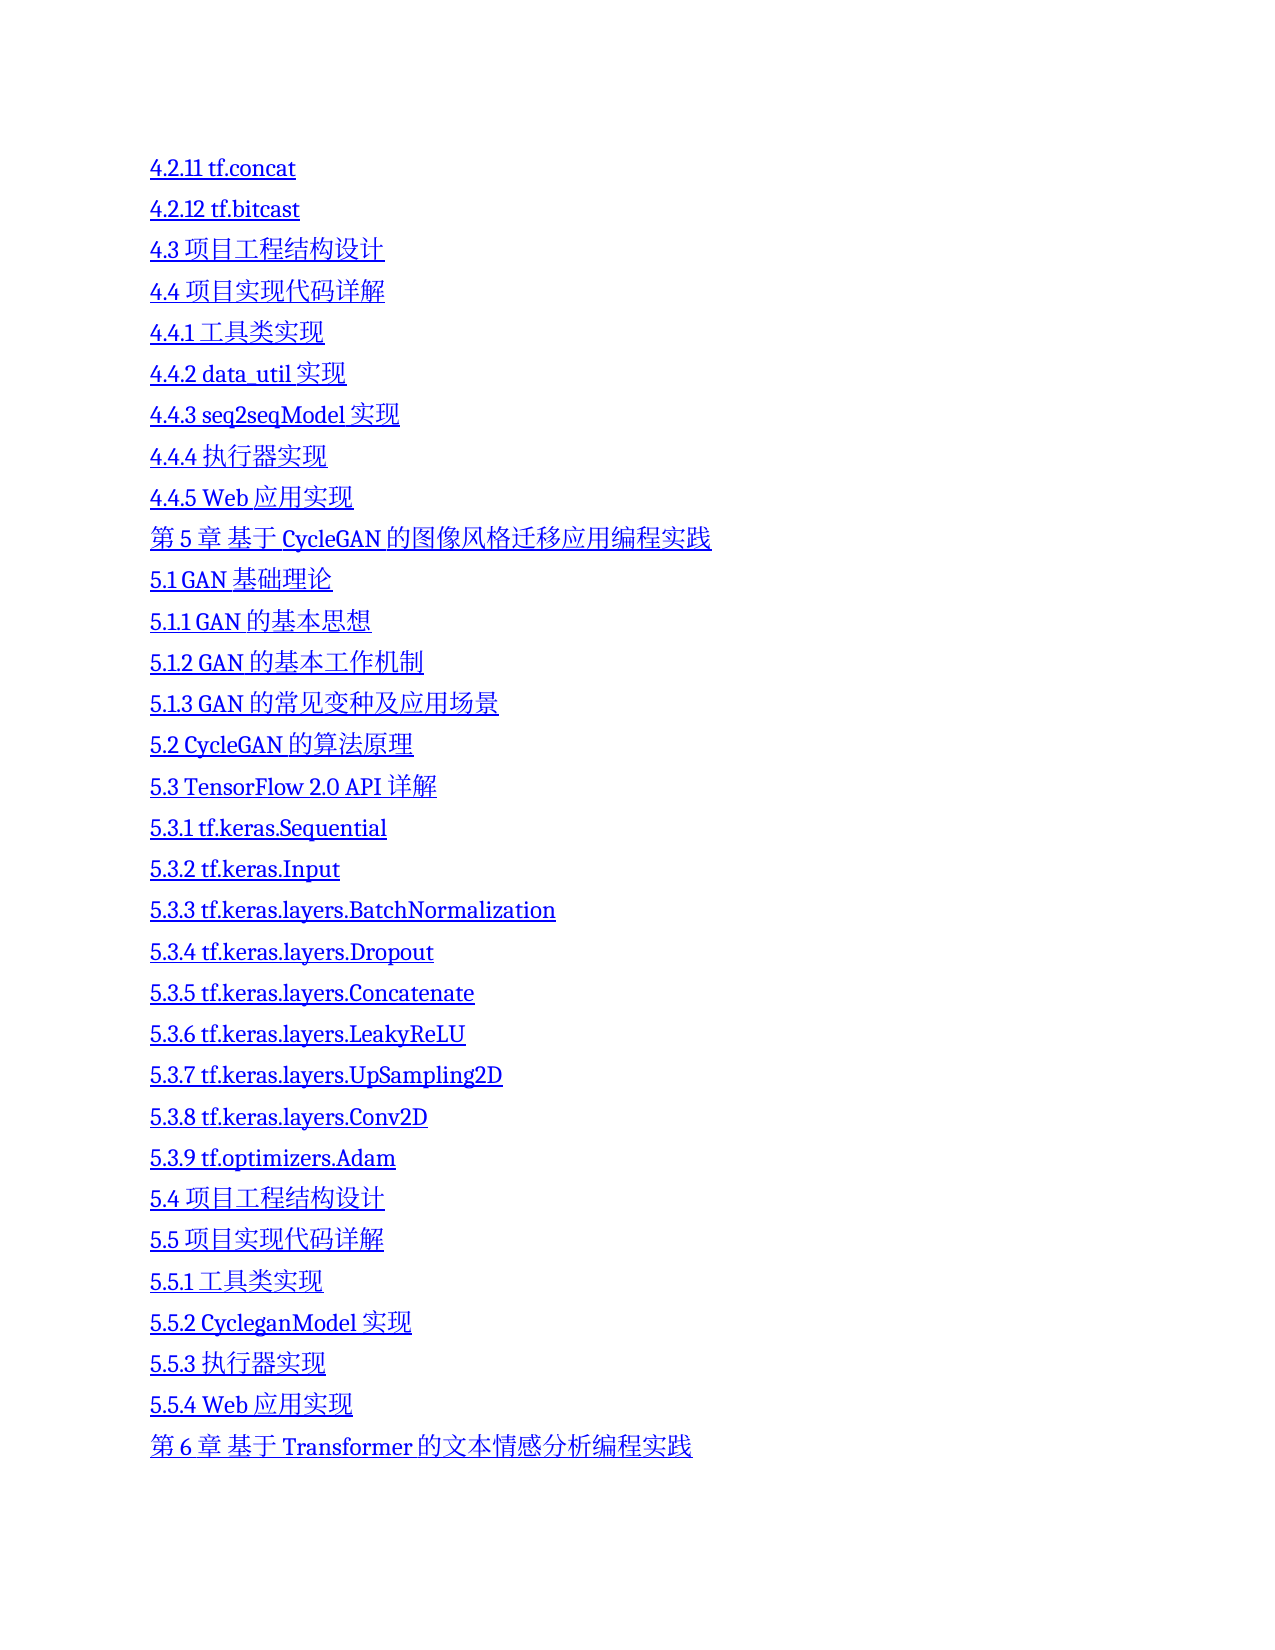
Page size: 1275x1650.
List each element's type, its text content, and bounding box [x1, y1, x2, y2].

text 5.3.5 tf.keras.layers.Concatenate [150, 975, 1125, 1007]
text 5.3.1 tf.keras.Sequential [150, 810, 1125, 842]
text 4.4.1 工具类实现 [150, 315, 1125, 347]
text 5.2 CycleGAN的算法原理 [150, 727, 1125, 760]
text 4.4.5 Web应用实现 [150, 480, 1125, 512]
text 5.5 项目实现代码详解 [150, 1222, 1125, 1255]
text 第5章 基于CycleGAN的图像风格迁移应用编程实践 [150, 521, 1125, 554]
text 4.3 项目工程结构设计 [150, 232, 1125, 265]
text 4.4.3 seq2seqModel实现 [150, 397, 1125, 430]
text 4.4.2 data_util实现 [150, 356, 1125, 389]
text 5.3.3 tf.keras.layers.BatchNormalization [150, 892, 1125, 925]
text 5.5.1 工具类实现 [150, 1264, 1125, 1296]
text 第6章 基于Transformer的文本情感分析编程实践 [150, 1429, 1125, 1461]
text 5.3.8 tf.keras.layers.Conv2D [150, 1099, 1125, 1131]
text 5.3.4 tf.keras.layers.Dropout [150, 934, 1125, 966]
text 4.2.11 tf.concat [150, 150, 1125, 182]
text 4.2.12 tf.bitcast [150, 191, 1125, 224]
text 5.5.3 执行器实现 [150, 1346, 1125, 1379]
text 5.5.2 CycleganModel实现 [150, 1305, 1125, 1337]
text 5.1.2 GAN的基本工作机制 [150, 645, 1125, 677]
text 5.3.9 tf.optimizers.Adam [150, 1140, 1125, 1172]
text 5.4 项目工程结构设计 [150, 1181, 1125, 1214]
text 5.1.3 GAN的常见变种及应用场景 [150, 686, 1125, 719]
text 5.3.2 tf.keras.Input [150, 851, 1125, 884]
text 4.4.4 执行器实现 [150, 439, 1125, 471]
text 5.1 GAN基础理论 [150, 562, 1125, 595]
text 5.3.7 tf.keras.layers.UpSampling2D [150, 1057, 1125, 1090]
text 5.3.6 tf.keras.layers.LeakyReLU [150, 1016, 1125, 1049]
text 4.4 项目实现代码详解 [150, 274, 1125, 306]
text 5.5.4 Web应用实现 [150, 1387, 1125, 1420]
text 5.1.1 GAN的基本思想 [150, 604, 1125, 636]
text 5.3 TensorFlow 2.0 API详解 [150, 769, 1125, 801]
